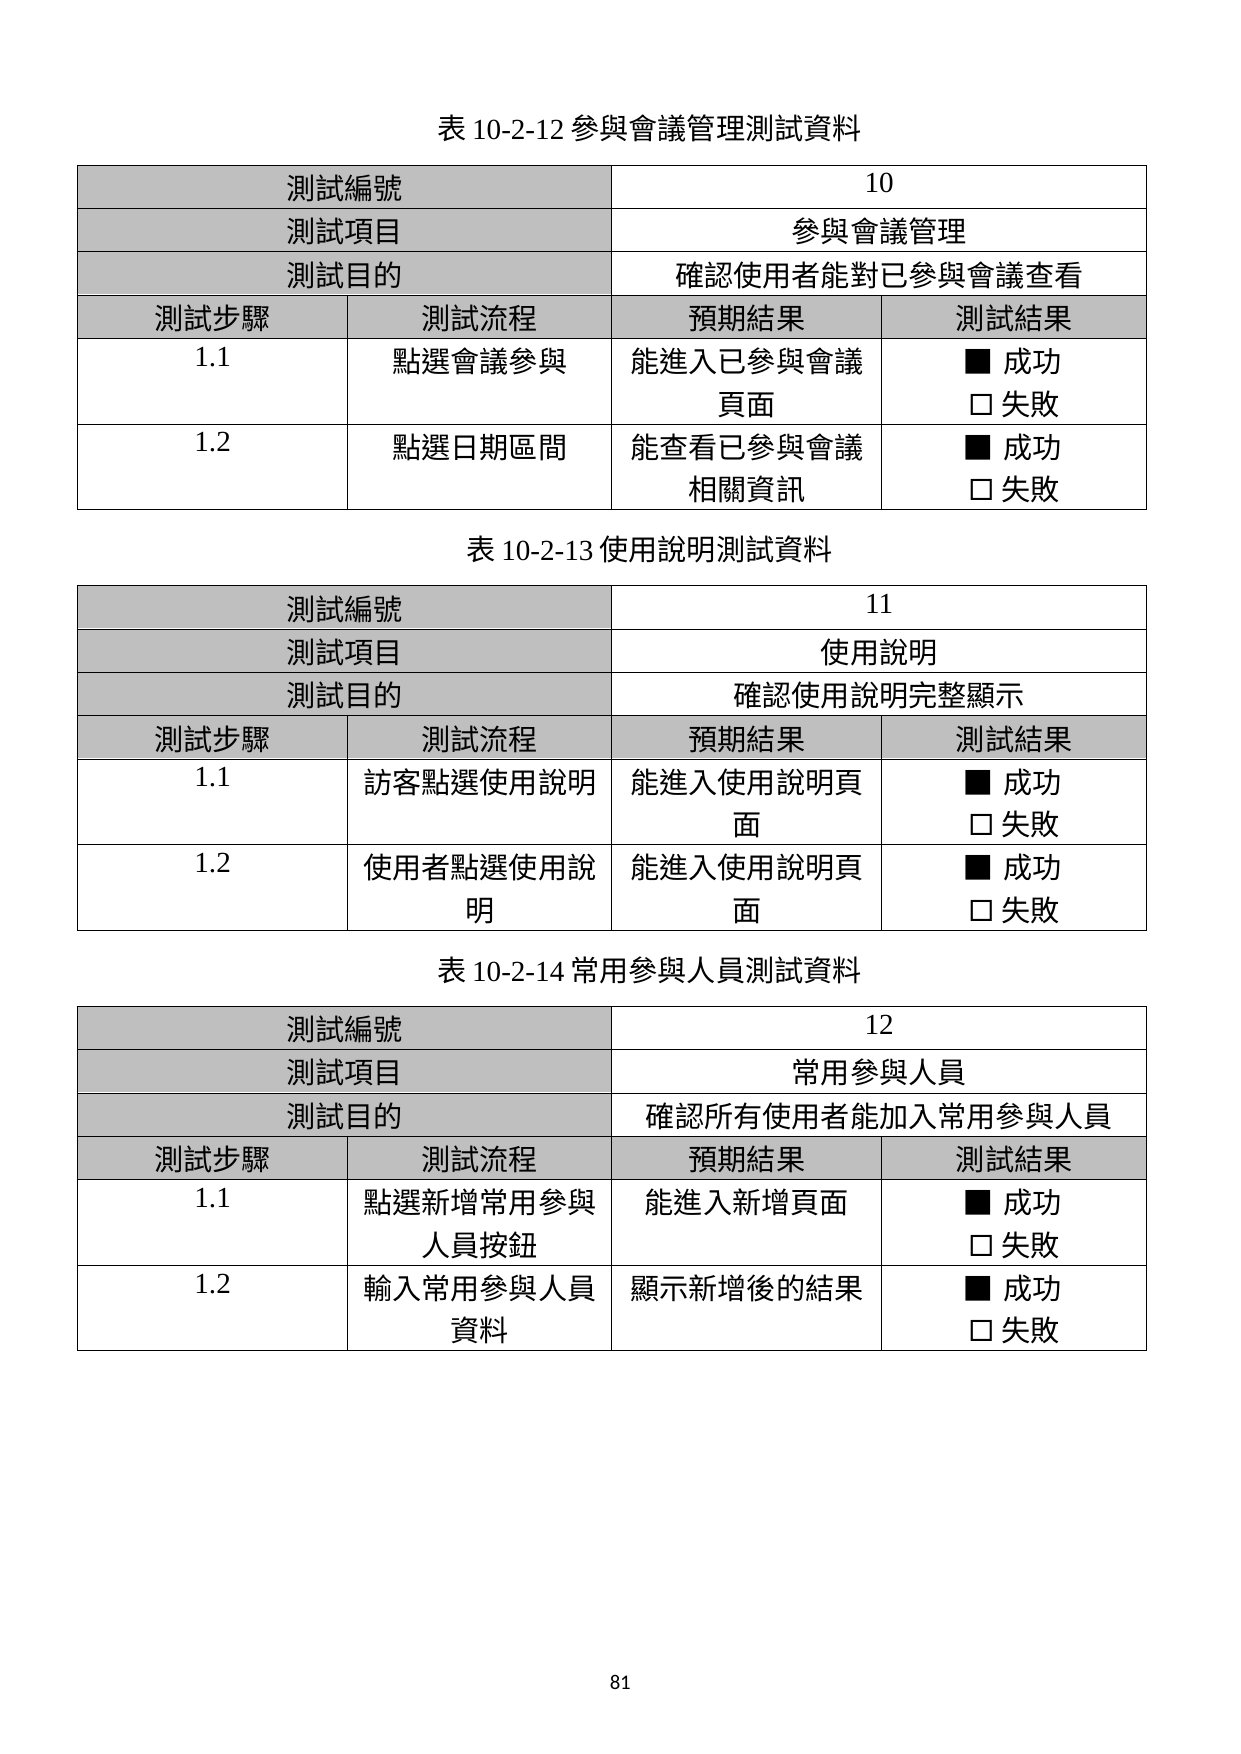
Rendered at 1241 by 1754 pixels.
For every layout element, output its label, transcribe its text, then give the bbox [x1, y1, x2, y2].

table_cell 1.2 [78, 1266, 347, 1350]
table_header 12 [612, 1007, 1146, 1049]
table_cell 測試流程 [348, 296, 611, 338]
table_header 測試編號 [78, 166, 611, 208]
table_cell 成功 失敗 [882, 760, 1146, 844]
table_cell 1.1 [78, 1180, 347, 1265]
table_cell 1.2 [78, 845, 347, 930]
table_cell 測試項目 [78, 209, 611, 251]
table_header 測試編號 [78, 586, 611, 628]
table_cell 1.1 [78, 760, 347, 844]
table_cell 測試結果 [882, 296, 1146, 338]
text 表10-2-12參與會議管理測試資料 [89, 89, 1152, 164]
table_cell 能進入使用說明頁面 [612, 760, 881, 844]
table_cell 測試目的 [78, 673, 611, 715]
table_cell 測試目的 [78, 1094, 611, 1136]
table_cell 測試步驟 [78, 716, 347, 758]
table_cell 預期結果 [612, 296, 881, 338]
table_header 10 [612, 166, 1146, 208]
table_cell 使用說明 [612, 630, 1146, 672]
table_cell 測試步驟 [78, 296, 347, 338]
table_cell 能查看已參與會議相關資訊 [612, 425, 881, 509]
table_cell 1.2 [78, 425, 347, 509]
table_cell 成功 失敗 [882, 1180, 1146, 1265]
table_cell 常用參與人員 [612, 1050, 1146, 1092]
table_cell 成功 失敗 [882, 1266, 1146, 1350]
table_cell 確認使用說明完整顯示 [612, 673, 1146, 715]
table_header 測試編號 [78, 1007, 611, 1049]
table_cell 使用者點選使用說明 [348, 845, 611, 930]
table_cell 成功 失敗 [882, 845, 1146, 930]
table_cell 測試結果 [882, 716, 1146, 758]
table_cell 點選日期區間 [348, 425, 611, 509]
table_cell 測試步驟 [78, 1137, 347, 1179]
table_cell 確認使用者能對已參與會議查看 [612, 252, 1146, 294]
text 表10-2-14常用參與人員測試資料 [89, 931, 1152, 1006]
table_cell 能進入使用說明頁面 [612, 845, 881, 930]
table_cell 顯示新增後的結果 [612, 1266, 881, 1350]
table_cell 確認所有使用者能加入常用參與人員 [612, 1094, 1146, 1136]
table_header 11 [612, 586, 1146, 628]
table_cell 參與會議管理 [612, 209, 1146, 251]
table_cell 1.1 [78, 339, 347, 423]
table_cell 輸入常用參與人員資料 [348, 1266, 611, 1350]
table_cell 能進入新增頁面 [612, 1180, 881, 1265]
text 表10-2-13使用說明測試資料 [89, 510, 1152, 585]
table_cell 能進入已參與會議頁面 [612, 339, 881, 423]
table_cell 測試流程 [348, 716, 611, 758]
table_cell 成功 失敗 [882, 425, 1146, 509]
table_cell 預期結果 [612, 1137, 881, 1179]
table_cell 測試流程 [348, 1137, 611, 1179]
table_cell 預期結果 [612, 716, 881, 758]
table_cell 測試結果 [882, 1137, 1146, 1179]
table_cell 測試項目 [78, 1050, 611, 1092]
table_cell 點選會議參與 [348, 339, 611, 423]
table_cell 訪客點選使用說明 [348, 760, 611, 844]
table_cell 測試項目 [78, 630, 611, 672]
table_cell 成功 失敗 [882, 339, 1146, 423]
table_cell 點選新增常用參與人員按鈕 [348, 1180, 611, 1265]
table_cell 測試目的 [78, 252, 611, 294]
